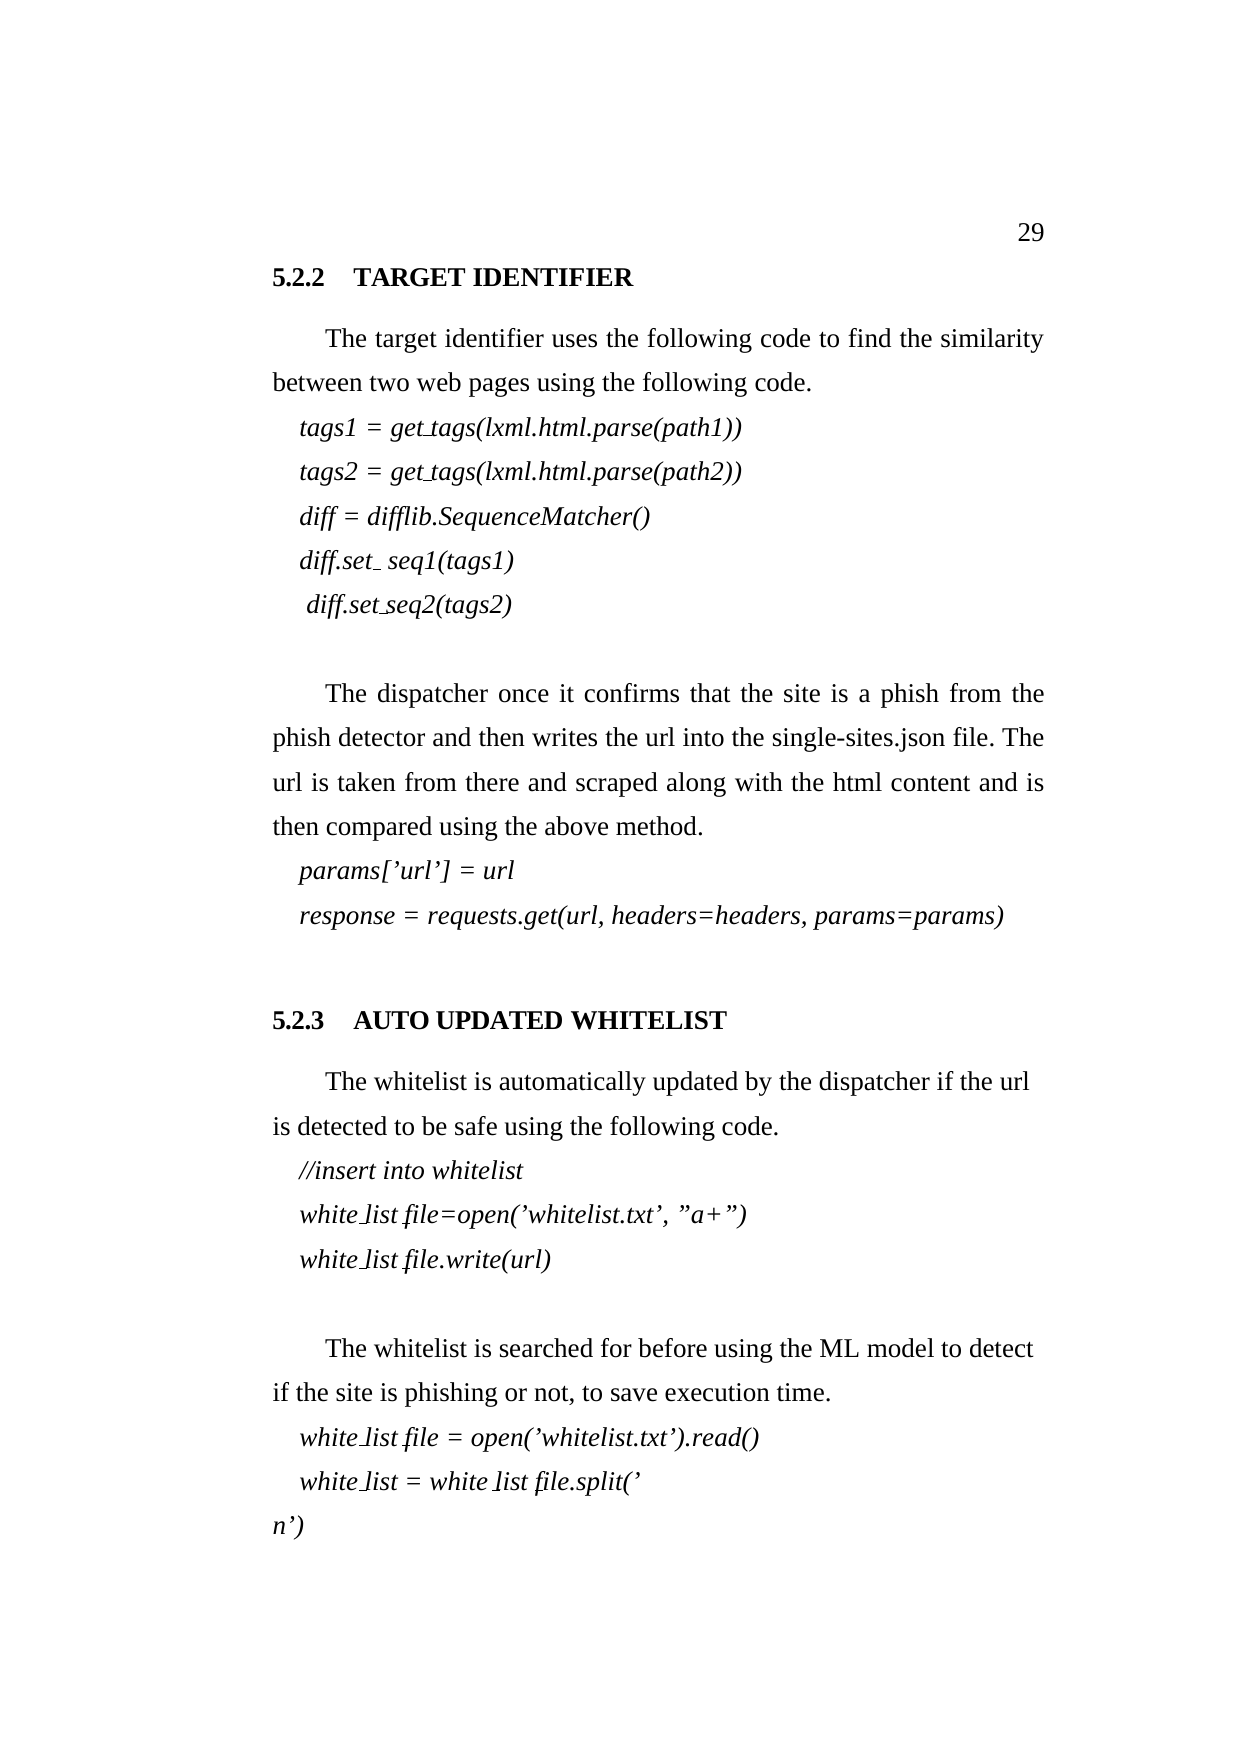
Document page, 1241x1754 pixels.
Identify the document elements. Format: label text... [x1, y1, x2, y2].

text The whitelist is searched for before using the ML model to detect if the site is phishing or not, to save execution time. [272, 1332, 1045, 1408]
text The target identifier uses the following code to find the similarity between two web pages using the following code. [272, 322, 1045, 397]
text tags1 = get tags(lxml.html.parse(path1)) tags2 = get tags(lxml.html.parse(path2)) diff = difflib.SequenceMatcher() [299, 411, 742, 531]
text diff.set seq1(tags1) diff.set seq2(tags2) [299, 544, 514, 620]
text white list file=open(’whitelist.txt’, ”a+”) white list file.write(url) [299, 1199, 752, 1274]
text params[’url’] = url [299, 855, 1126, 886]
text n’) [272, 1510, 1126, 1541]
text response = requests.get(url, headers=headers, params=params) [299, 899, 1126, 930]
text The dispatcher once it confirms that the site is a phish from the phish detector and then writes the url into the single-sites.json file. The url is taken from there and scraped along with the html content and is then compared using the above method. [272, 677, 1045, 842]
list TARGET IDENTIFIER [272, 261, 1126, 292]
text The whitelist is automatically updated by the dispatcher if the url is detected to be safe using the following code. [272, 1065, 1045, 1141]
text //insert into whitelist [299, 1154, 1126, 1185]
text white list file = open(’whitelist.txt’).read() white list = white list file.split(’ [299, 1421, 762, 1497]
list AUTO UPDATED WHITELIST [272, 1004, 1126, 1036]
